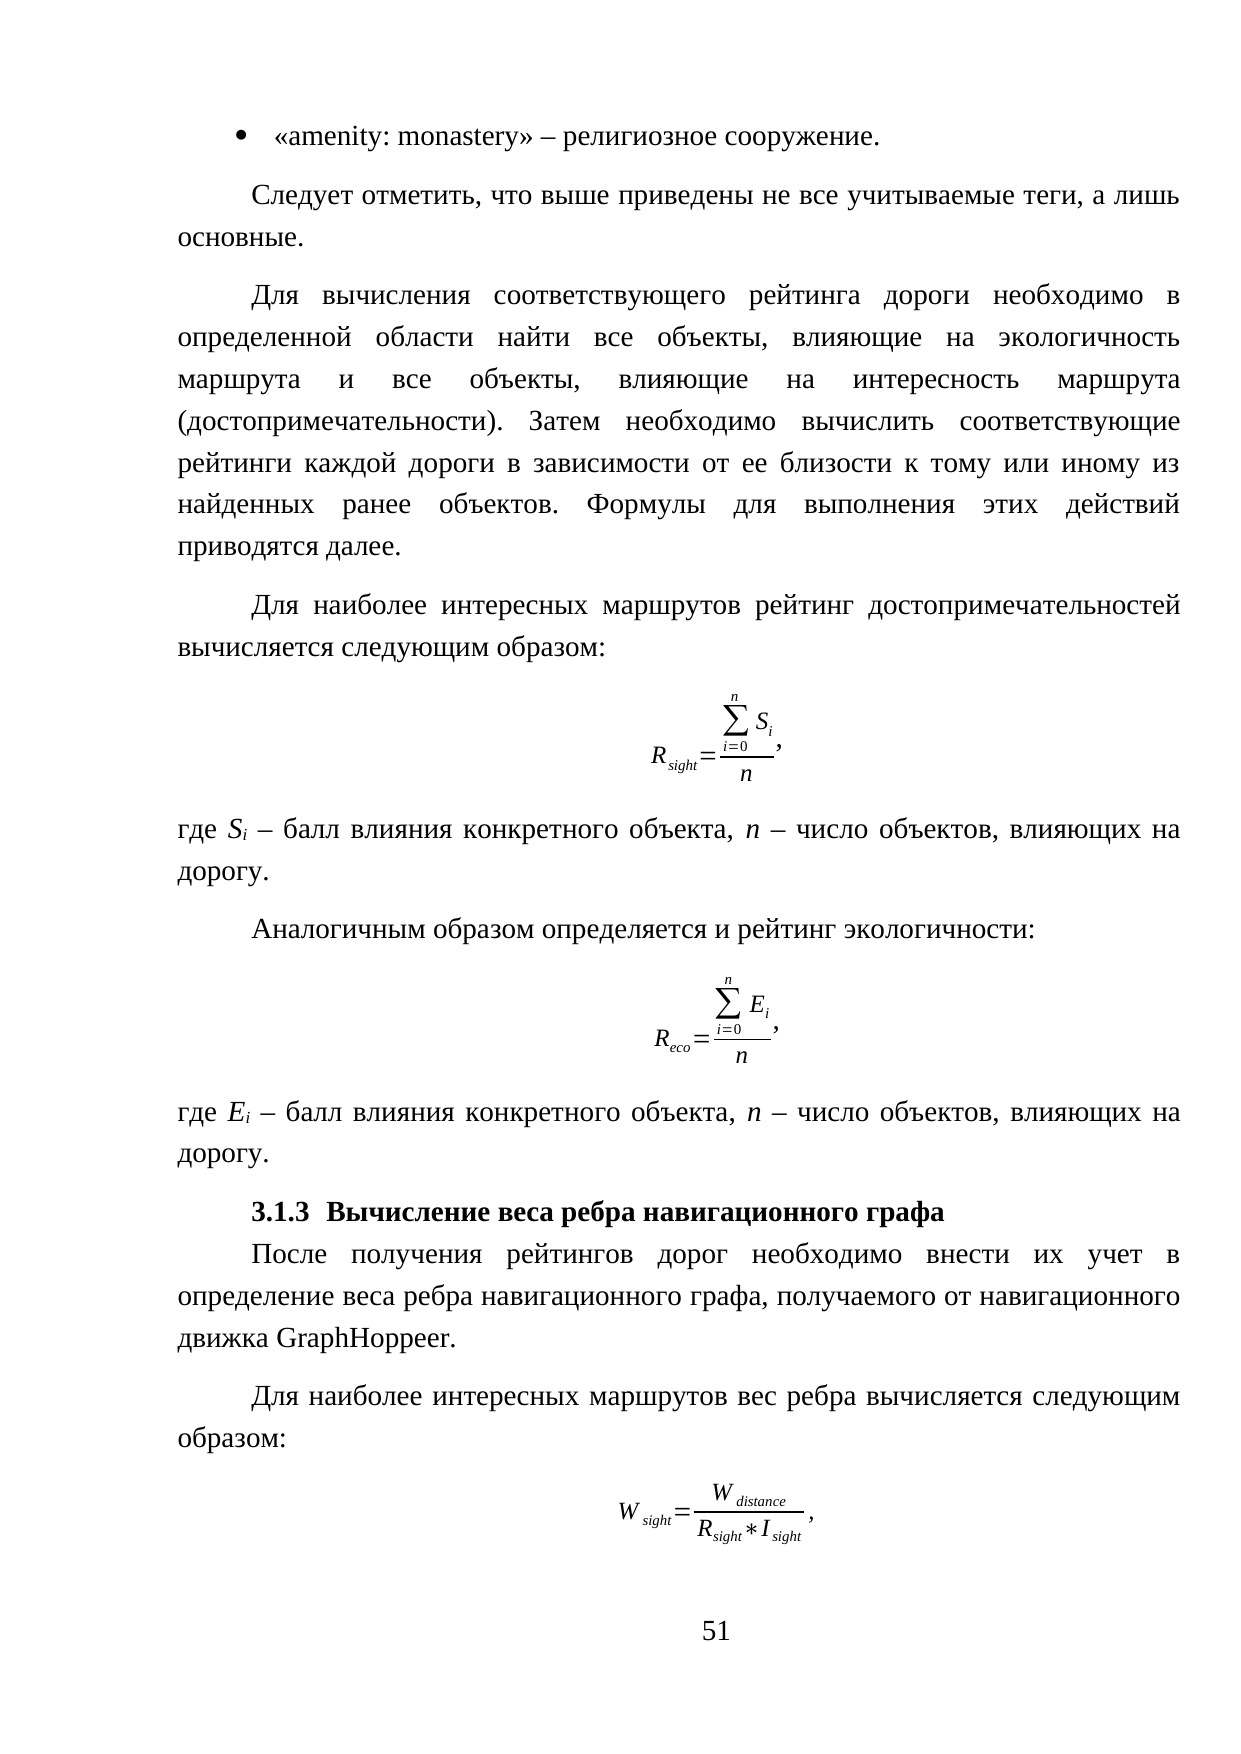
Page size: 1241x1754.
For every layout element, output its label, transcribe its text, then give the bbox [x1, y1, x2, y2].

text , [177, 970, 1181, 1069]
text Аналогичным образом определяется и рейтинг экологичности: [177, 911, 1181, 945]
text Для вычисления соответствующего рейтинга дороги необходимо в определенной области найти все объекты, влияющие на экологичность маршрута и все объекты, влияющие на интересность маршрута (достопримечательности). Затем необходимо вычислить соответствующие рейтинги каждой дороги в зависимости от ее близости к тому или иному из найденных ранее объектов. Формулы для выполнения этих действий приводятся далее. [177, 277, 1181, 562]
subtitle Вычисление веса ребра навигационного графа [251, 1194, 1181, 1228]
text где Ei – балл влияния конкретного объекта, n – число объектов, влияющих на дорогу. [177, 1094, 1181, 1169]
text Следует отметить, что выше приведены не все учитываемые теги, а лишь основные. [177, 177, 1181, 252]
text где Si – балл влияния конкретного объекта, n – число объектов, влияющих на дорогу. [177, 811, 1181, 886]
text Для наиболее интересных маршрутов рейтинг достопримечательностей вычисляется следующим образом: [177, 587, 1181, 662]
text После получения рейтингов дорог необходимо внести их учет в определение веса ребра навигационного графа, получаемого от навигационного движка GraphHoppeer. [177, 1236, 1181, 1353]
text Для наиболее интересных маршрутов вес ребра вычисляется следующим образом: [177, 1378, 1181, 1454]
text , [177, 687, 1181, 786]
list «amenity: monastery» – религиозное сооружение. [236, 118, 1181, 152]
